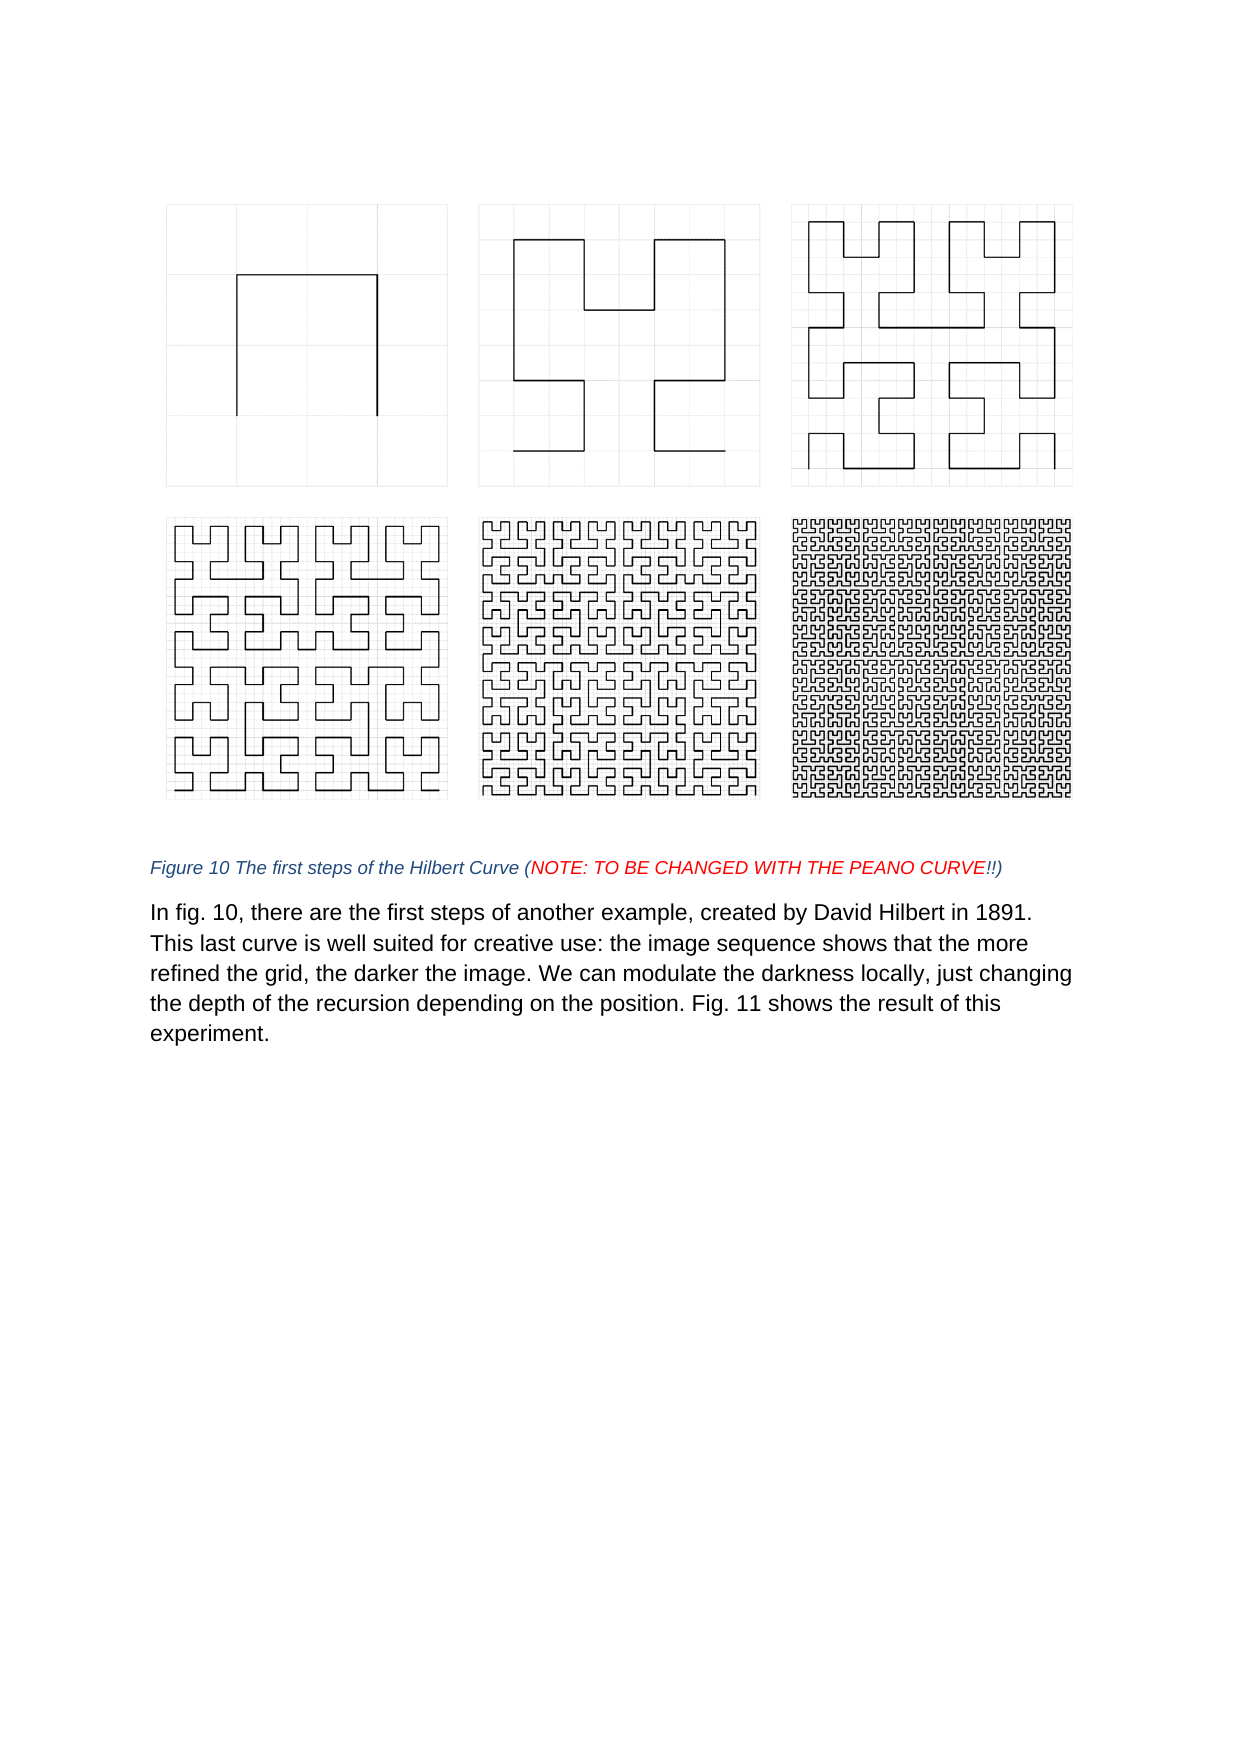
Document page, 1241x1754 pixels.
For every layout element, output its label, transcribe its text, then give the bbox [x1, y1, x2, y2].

text This last curve is well suited for creative use: the image sequence shows that the more refined the grid, the darker the image. We can modulate the darkness locally, just changing the depth of the recursion depending on the position. Fig. 11 shows the result of this experiment. [150, 929, 1090, 1047]
text In fig. 10, there are the first steps of another example, created by David Hilbert in 1891. [150, 899, 1090, 926]
picture [150, 150, 1088, 854]
